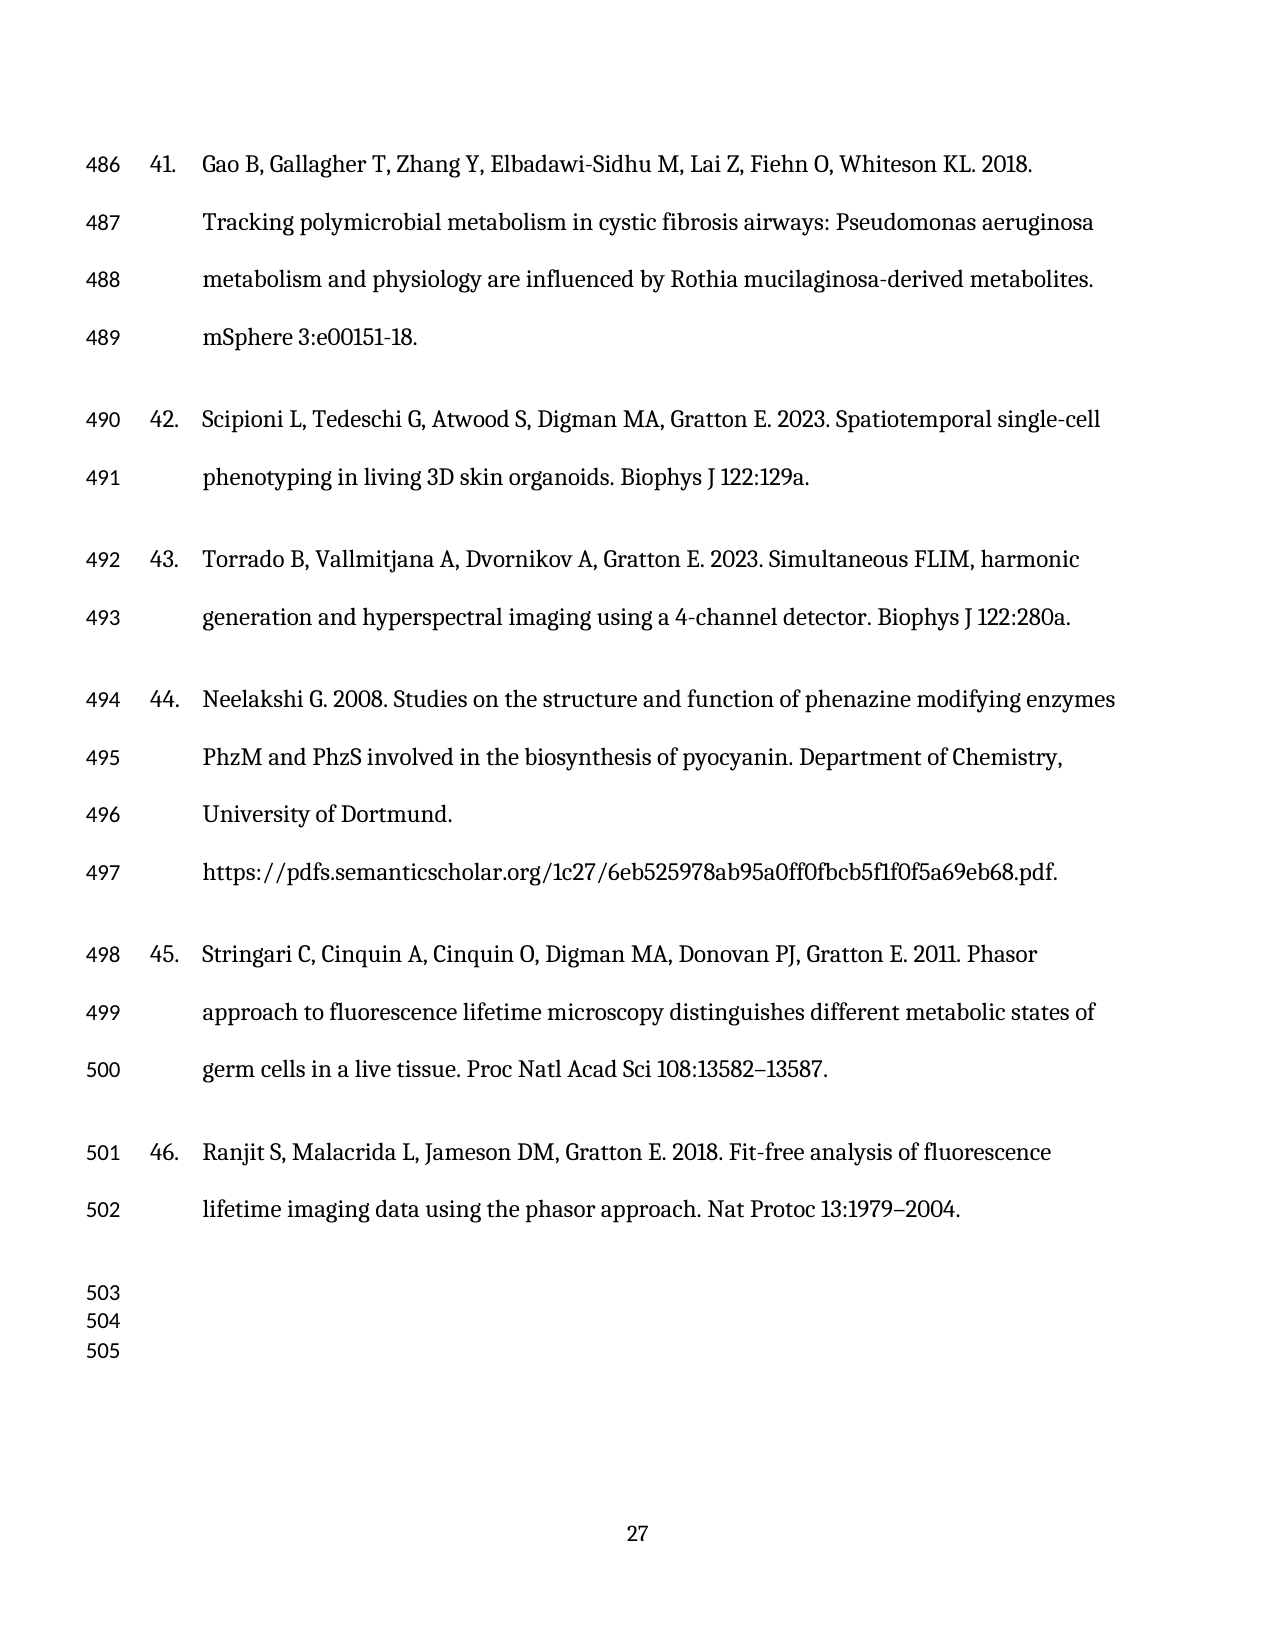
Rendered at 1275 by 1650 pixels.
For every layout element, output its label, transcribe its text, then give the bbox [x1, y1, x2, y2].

text 46. Ranjit S, Malacrida L, Jameson DM, Gratton E. 2018. Fit-free analysis of fluorescence lifetime imaging data using the phasor approach. Nat Protoc 13:1979–2004. [150, 1137, 1125, 1224]
text 43. Torrado B, Vallmitjana A, Dvornikov A, Gratton E. 2023. Simultaneous FLIM, harmonic generation and hyperspectral imaging using a 4-channel detector. Biophys J 122:280a. [150, 545, 1125, 631]
text 45. Stringari C, Cinquin A, Cinquin O, Digman MA, Donovan PJ, Gratton E. 2011. Phasor approach to fluorescence lifetime microscopy distinguishes different metabolic states of germ cells in a live tissue. Proc Natl Acad Sci 108:13582–13587. [150, 940, 1125, 1084]
text 41. Gao B, Gallagher T, Zhang Y, Elbadawi-Sidhu M, Lai Z, Fiehn O, Whiteson KL. 2018. Tracking polymicrobial metabolism in cystic fibrosis airways: Pseudomonas aeruginosa metabolism and physiology are influenced by Rothia mucilaginosa-derived metabolites. mSphere 3:e00151-18. [150, 150, 1125, 351]
text 42. Scipioni L, Tedeschi G, Atwood S, Digman MA, Gratton E. 2023. Spatiotemporal single-cell phenotyping in living 3D skin organoids. Biophys J 122:129a. [150, 405, 1125, 491]
text 44. Neelakshi G. 2008. Studies on the structure and function of phenazine modifying enzymes PhzM and PhzS involved in the biosynthesis of pyocyanin. Department of Chemistry, University of Dortmund. https://pdfs.semanticscholar.org/1c27/6eb525978ab95a0ff0fbcb5f1f0f5a69eb68.pdf. [150, 685, 1125, 886]
